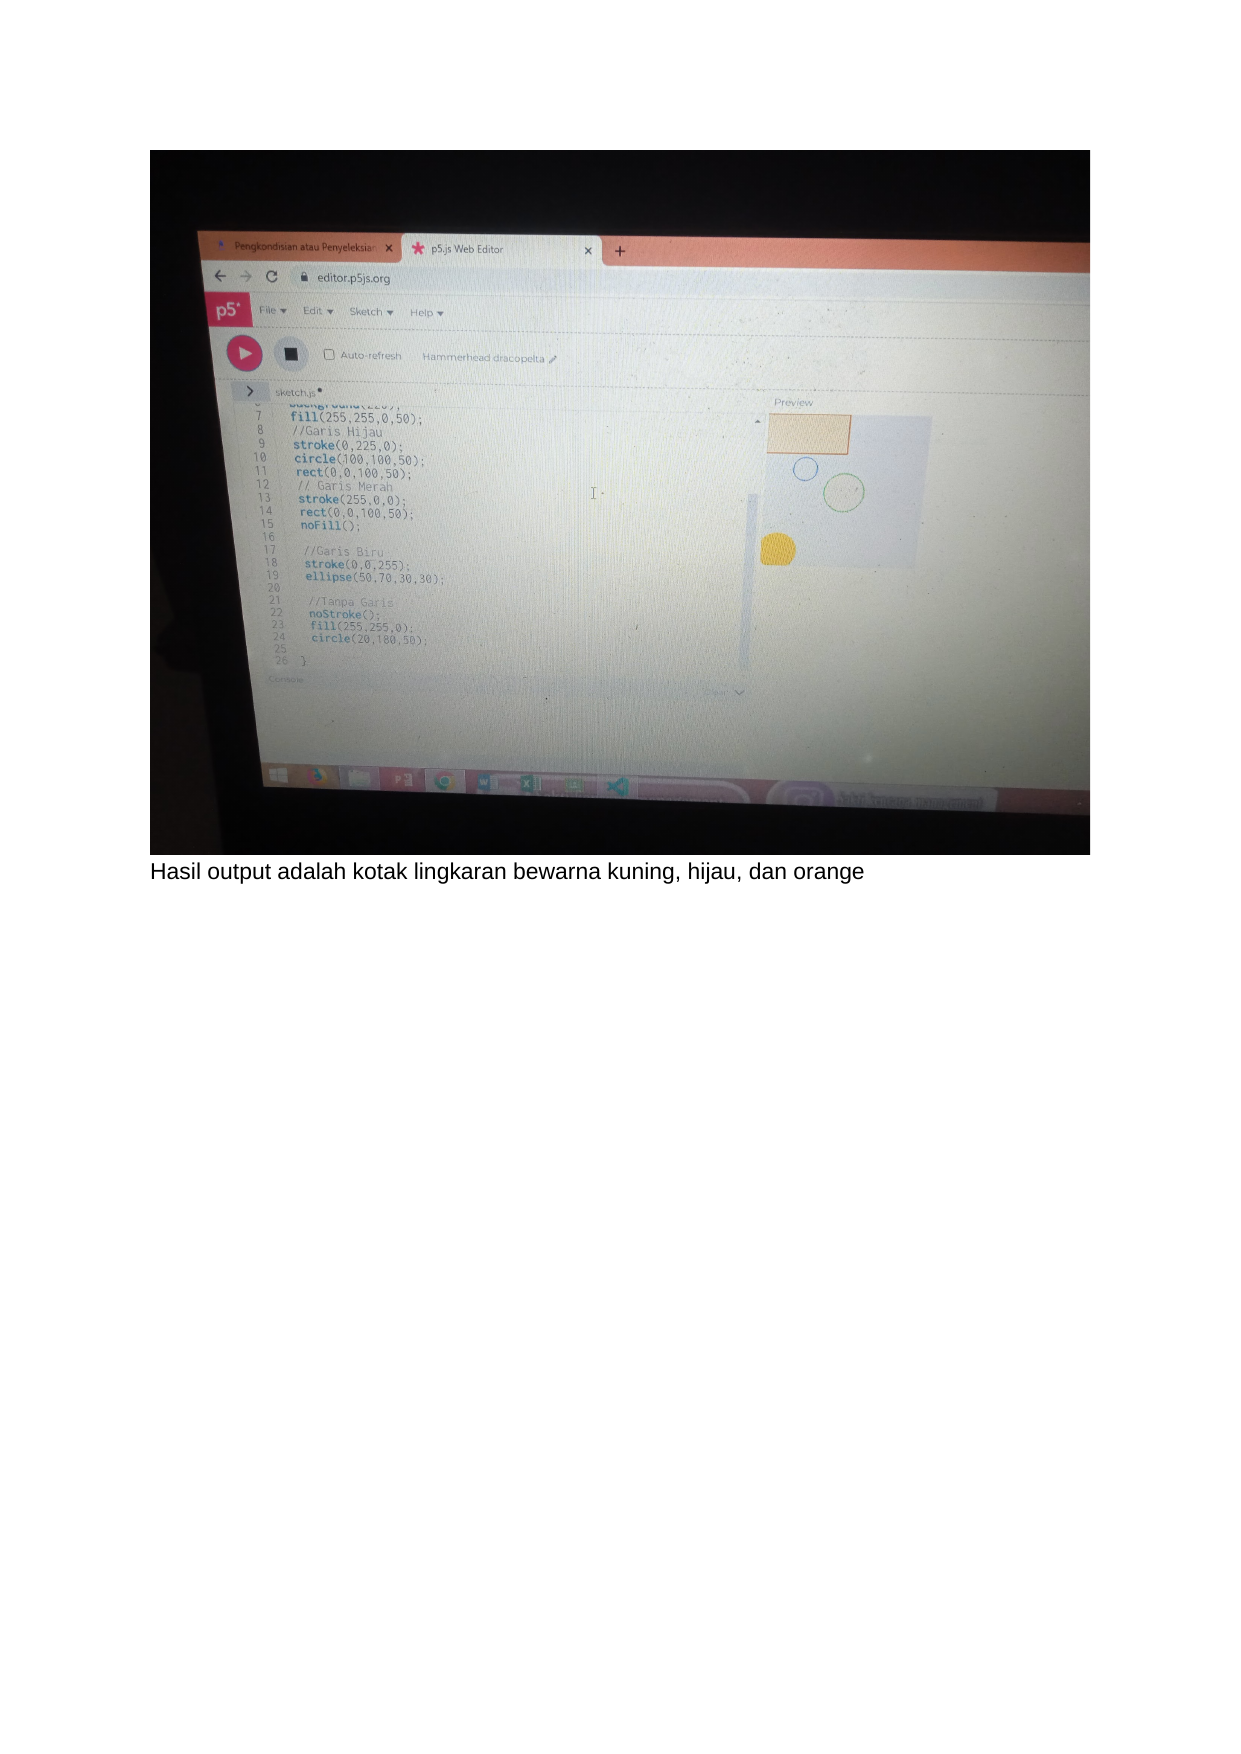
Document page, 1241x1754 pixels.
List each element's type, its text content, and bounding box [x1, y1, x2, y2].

text Hasil output adalah kotak lingkaran bewarna kuning, hijau, dan orange [150, 858, 1090, 884]
picture [150, 150, 1091, 855]
